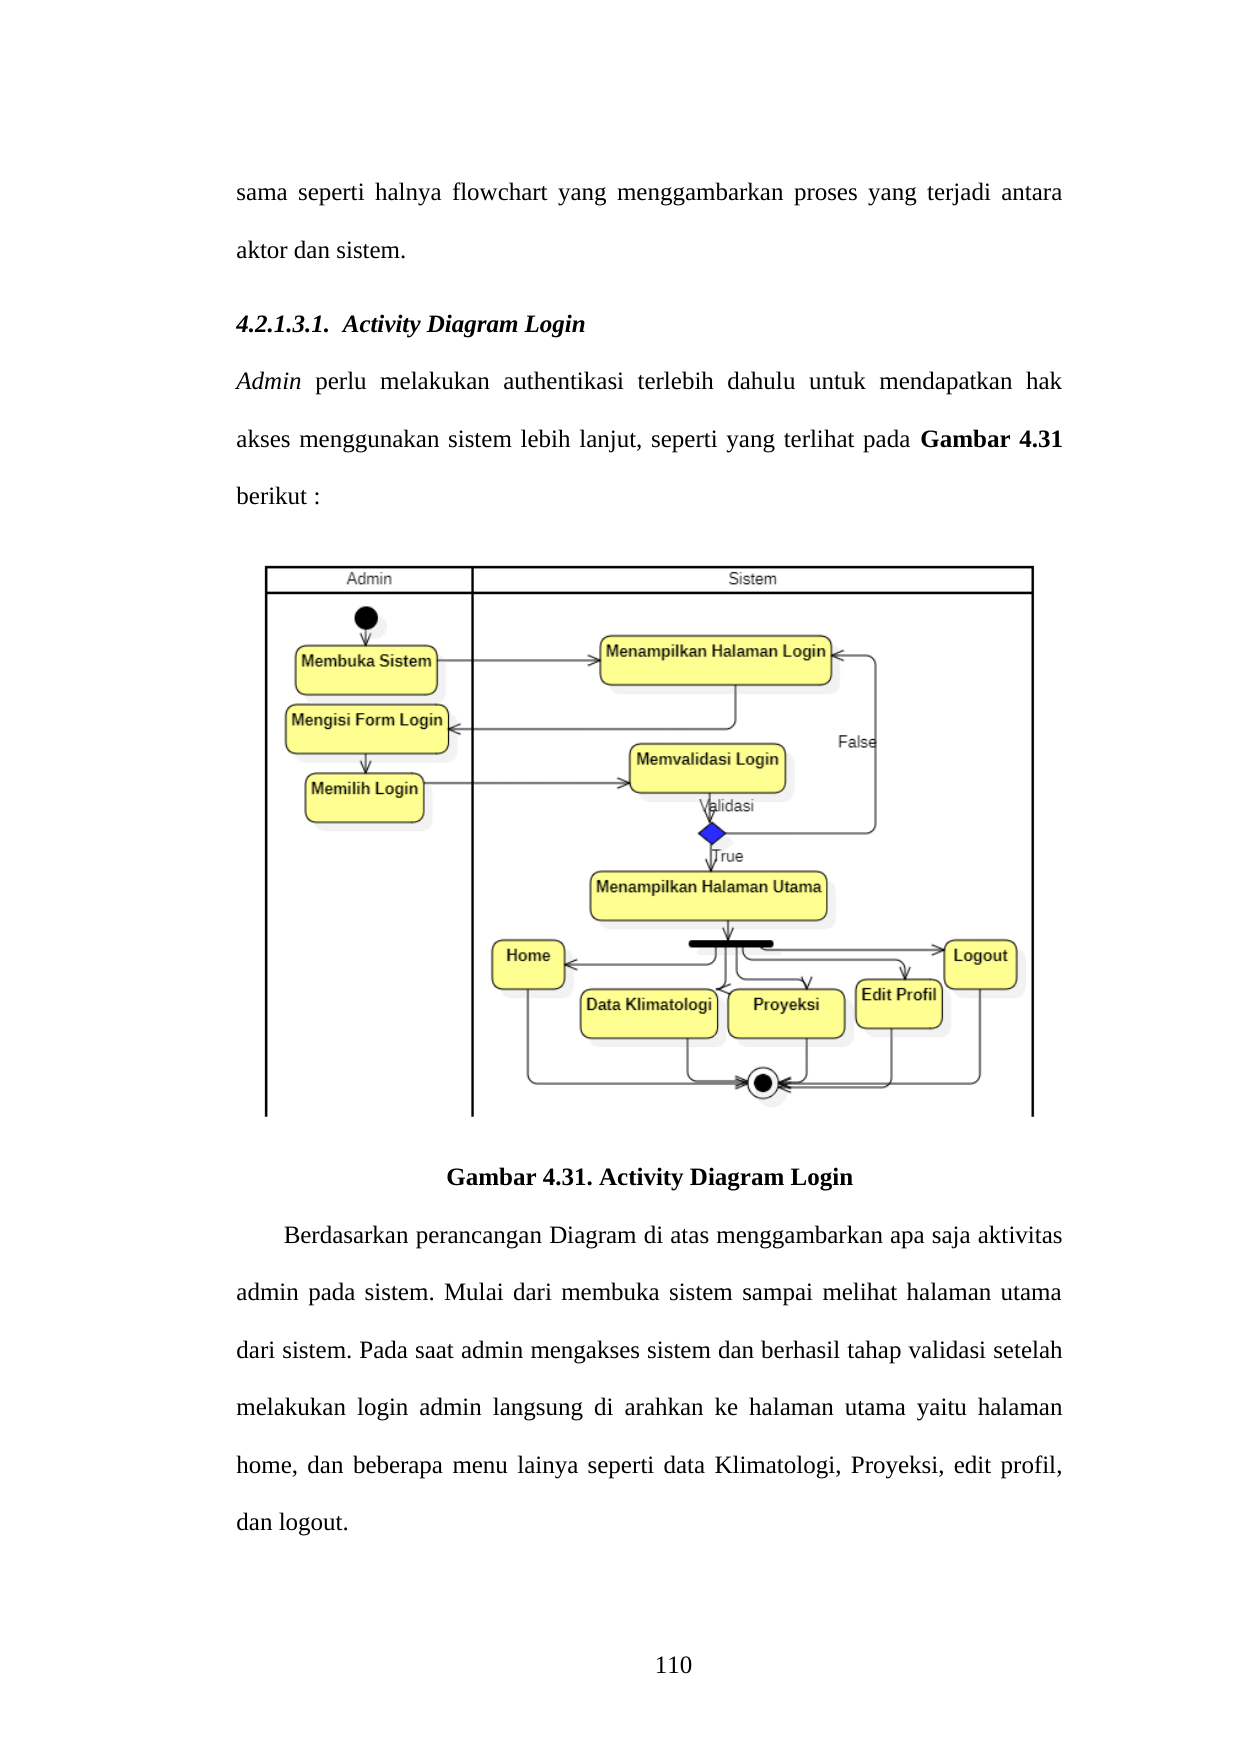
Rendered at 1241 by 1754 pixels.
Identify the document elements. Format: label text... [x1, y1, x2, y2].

subtitle Activity Diagram Login [236, 309, 1063, 338]
text Berdasarkan perancangan Diagram di atas menggambarkan apa saja aktivitas admin pada sistem. Mulai dari membuka sistem sampai melihat halaman utama dari sistem. Pada saat admin mengakses sistem dan berhasil tahap validasi setelah melakukan login admin langsung di arahkan ke halaman utama yaitu halaman home, dan beberapa menu lainya seperti data Klimatologi, Proyeksi, edit profil, dan logout. [236, 1220, 1063, 1536]
picture [254, 555, 1045, 1118]
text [236, 177, 1063, 263]
